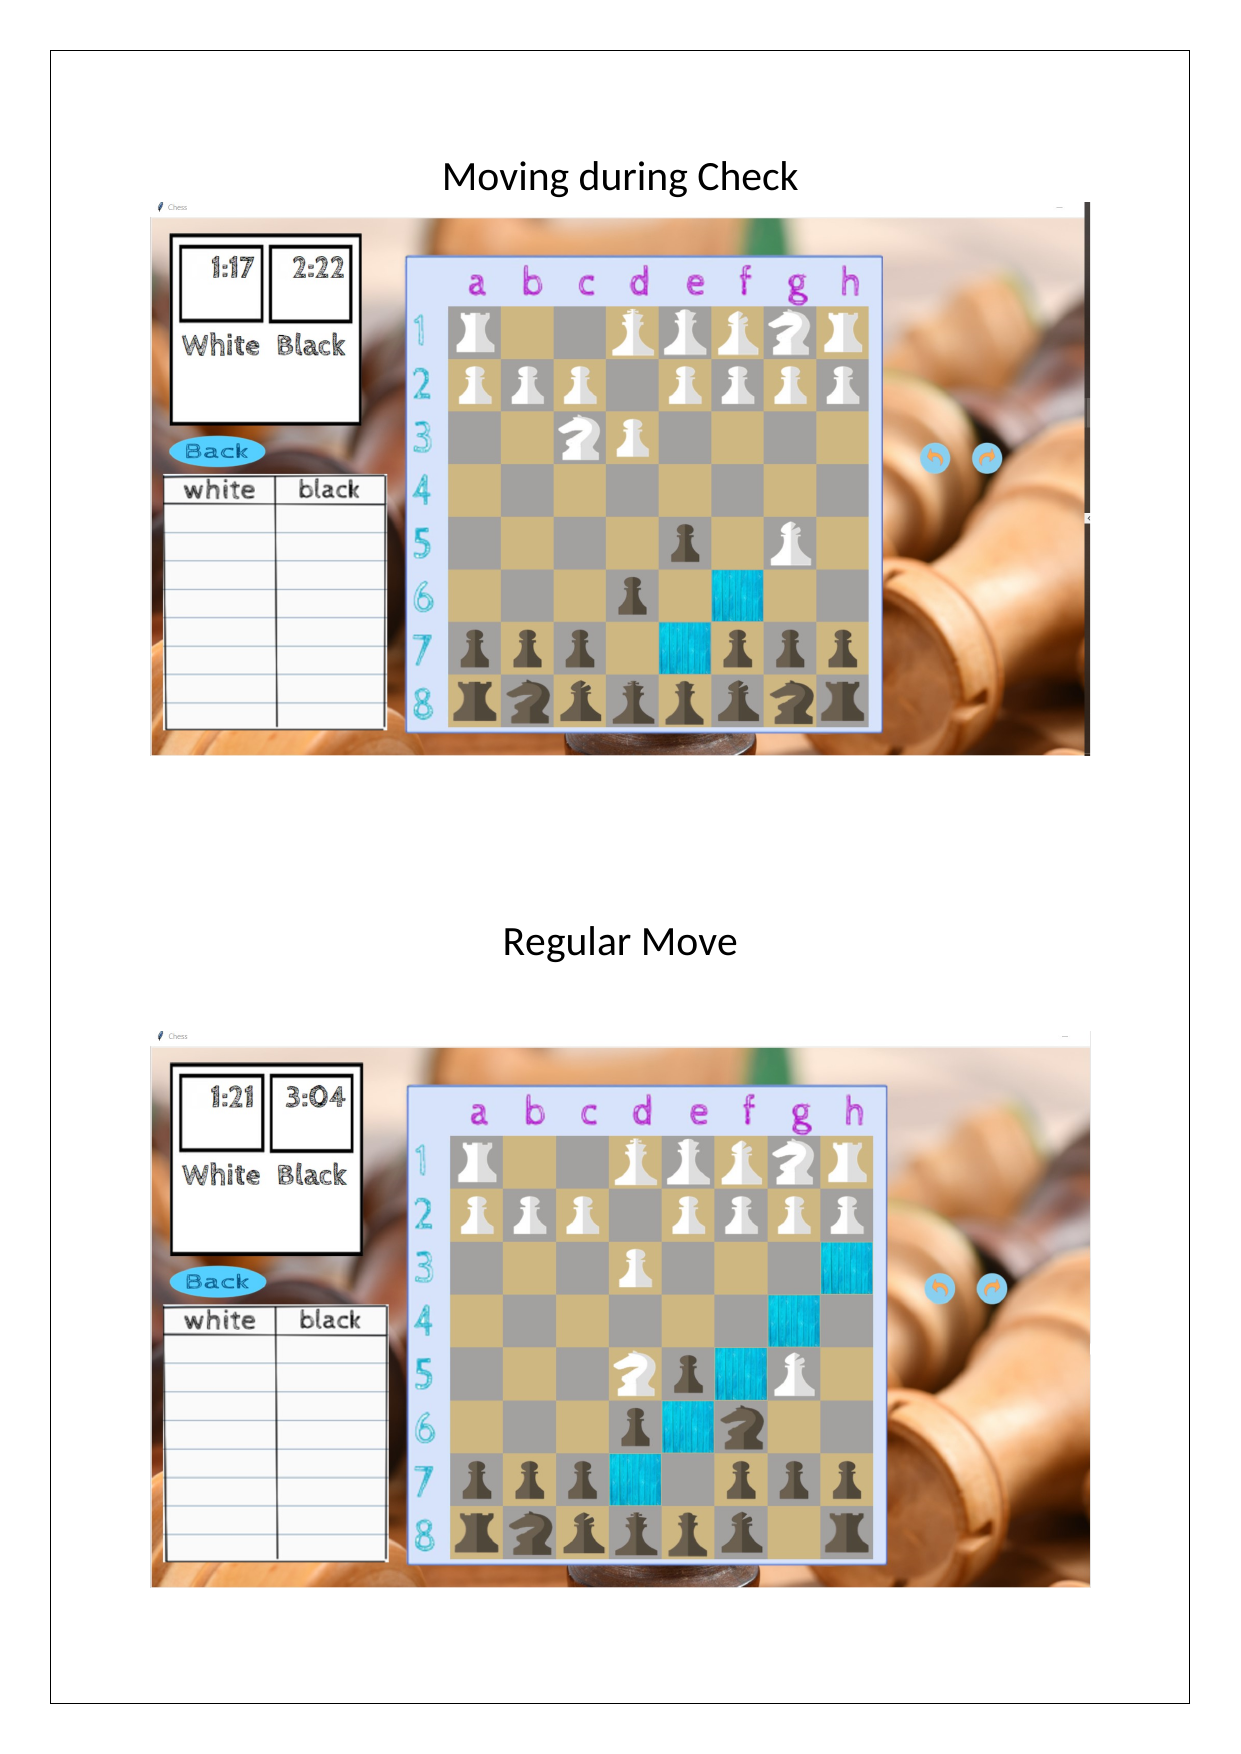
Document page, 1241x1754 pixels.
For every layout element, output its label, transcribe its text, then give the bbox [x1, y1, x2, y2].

text Regular Move [150, 915, 1090, 966]
text Moving during Check [150, 150, 1090, 202]
picture [150, 202, 1091, 756]
picture [150, 1031, 1091, 1588]
